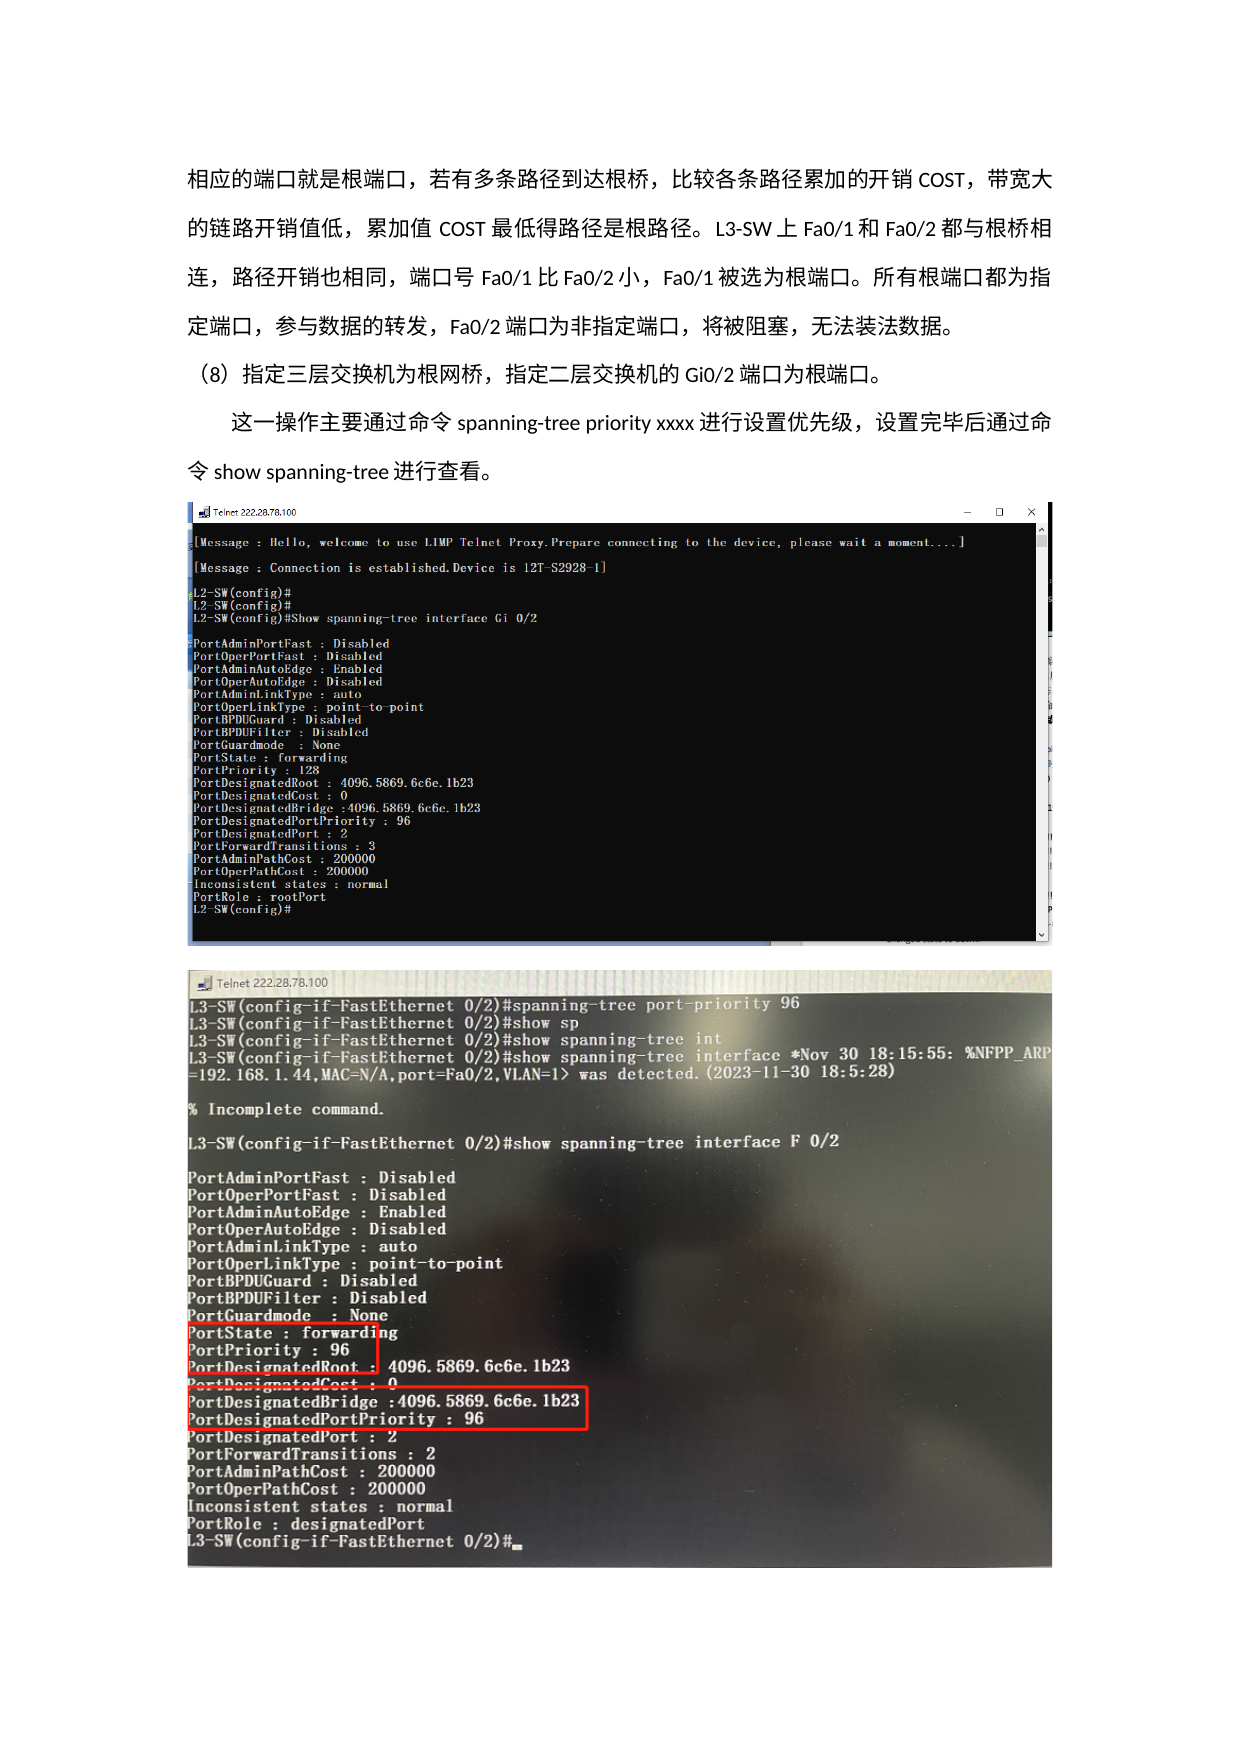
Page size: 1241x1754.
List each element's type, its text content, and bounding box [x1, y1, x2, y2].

text 这一操作主要通过命令spanning-tree priority xxxx进行设置优先级，设置完毕后通过命令show spanning-tree进行查看。 [187, 405, 1053, 486]
picture [187, 970, 1053, 1568]
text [187, 162, 1053, 341]
picture [187, 502, 1053, 946]
text （8）指定三层交换机为根网桥，指定二层交换机的 Gi0/2 端口为根端口。 [187, 357, 1053, 389]
